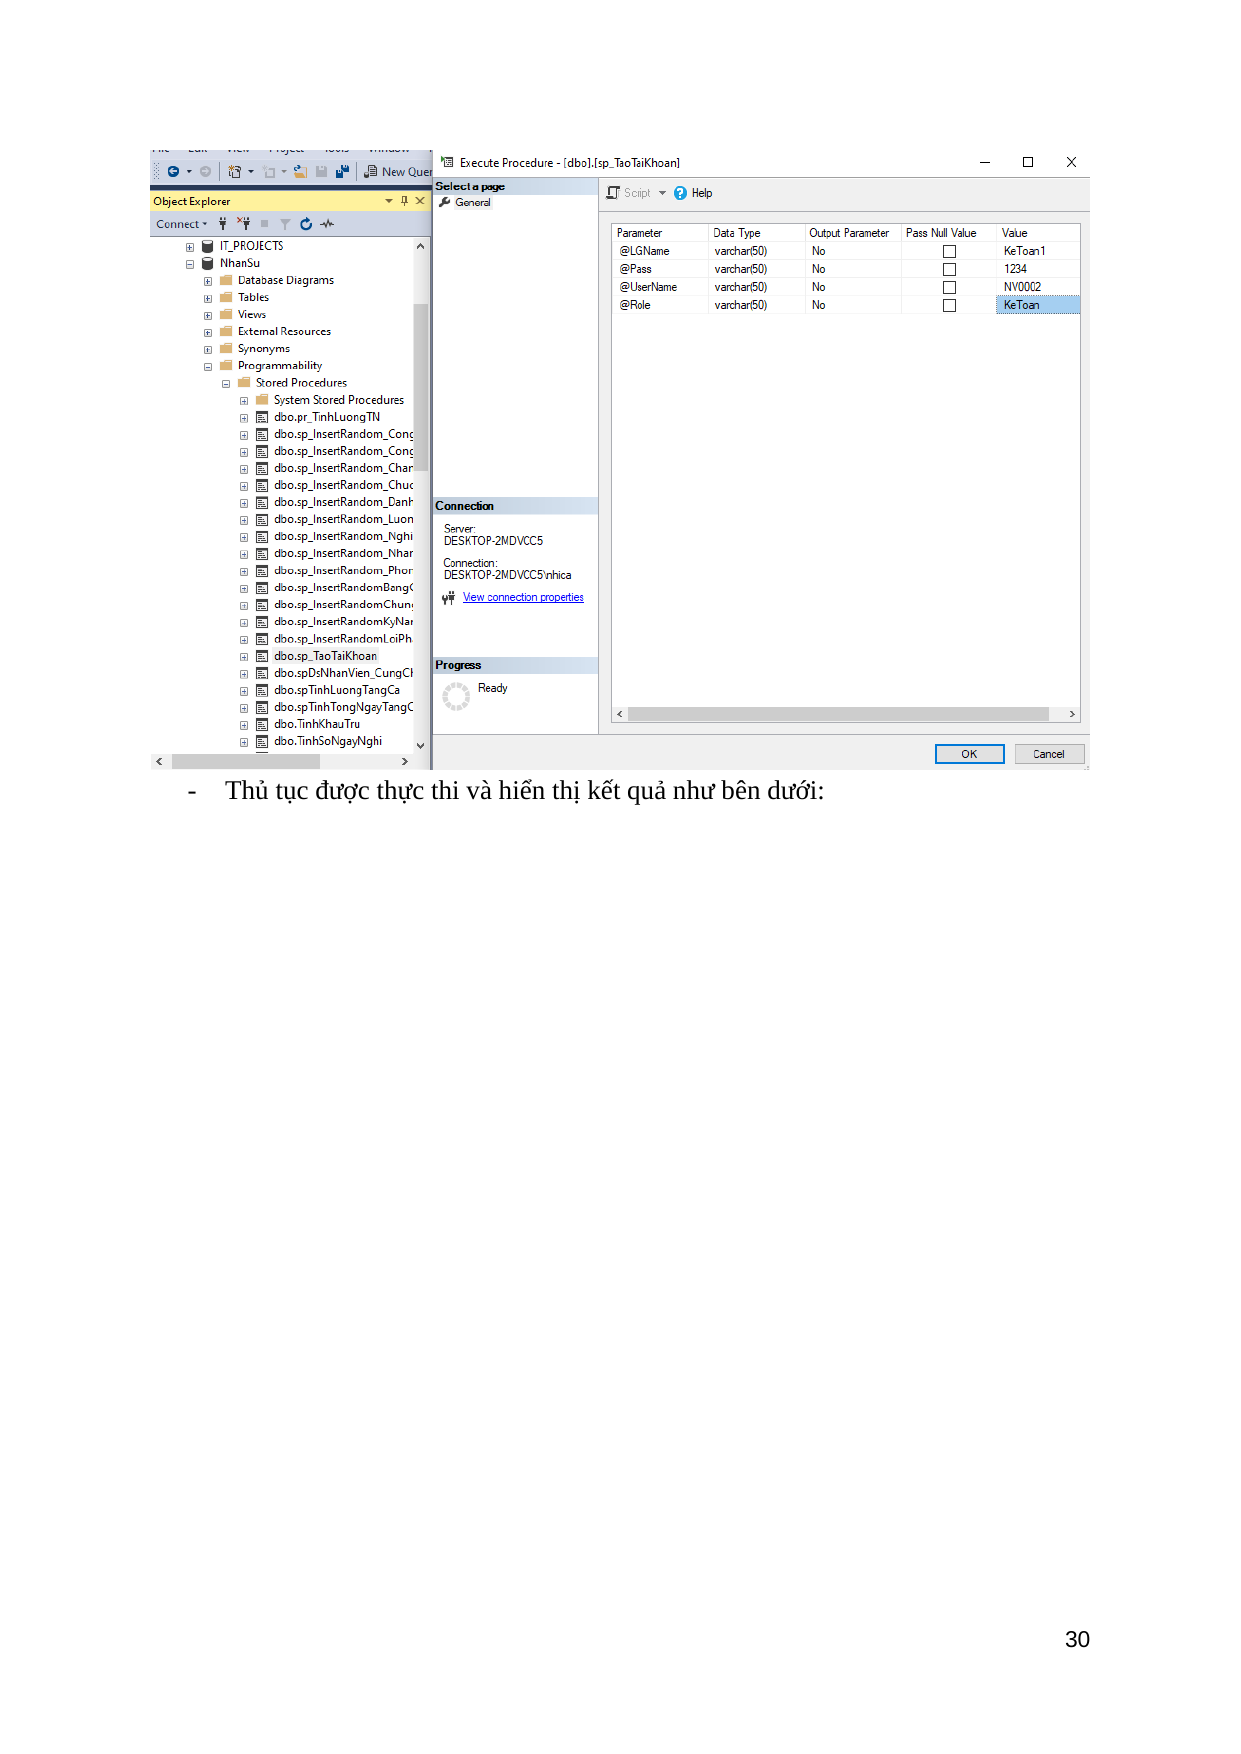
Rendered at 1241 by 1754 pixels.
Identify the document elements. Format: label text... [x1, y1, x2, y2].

picture [150, 150, 1090, 770]
list Thủ tục được thực thi và hiển thị kết quả như bên dưới: [187, 774, 1090, 805]
